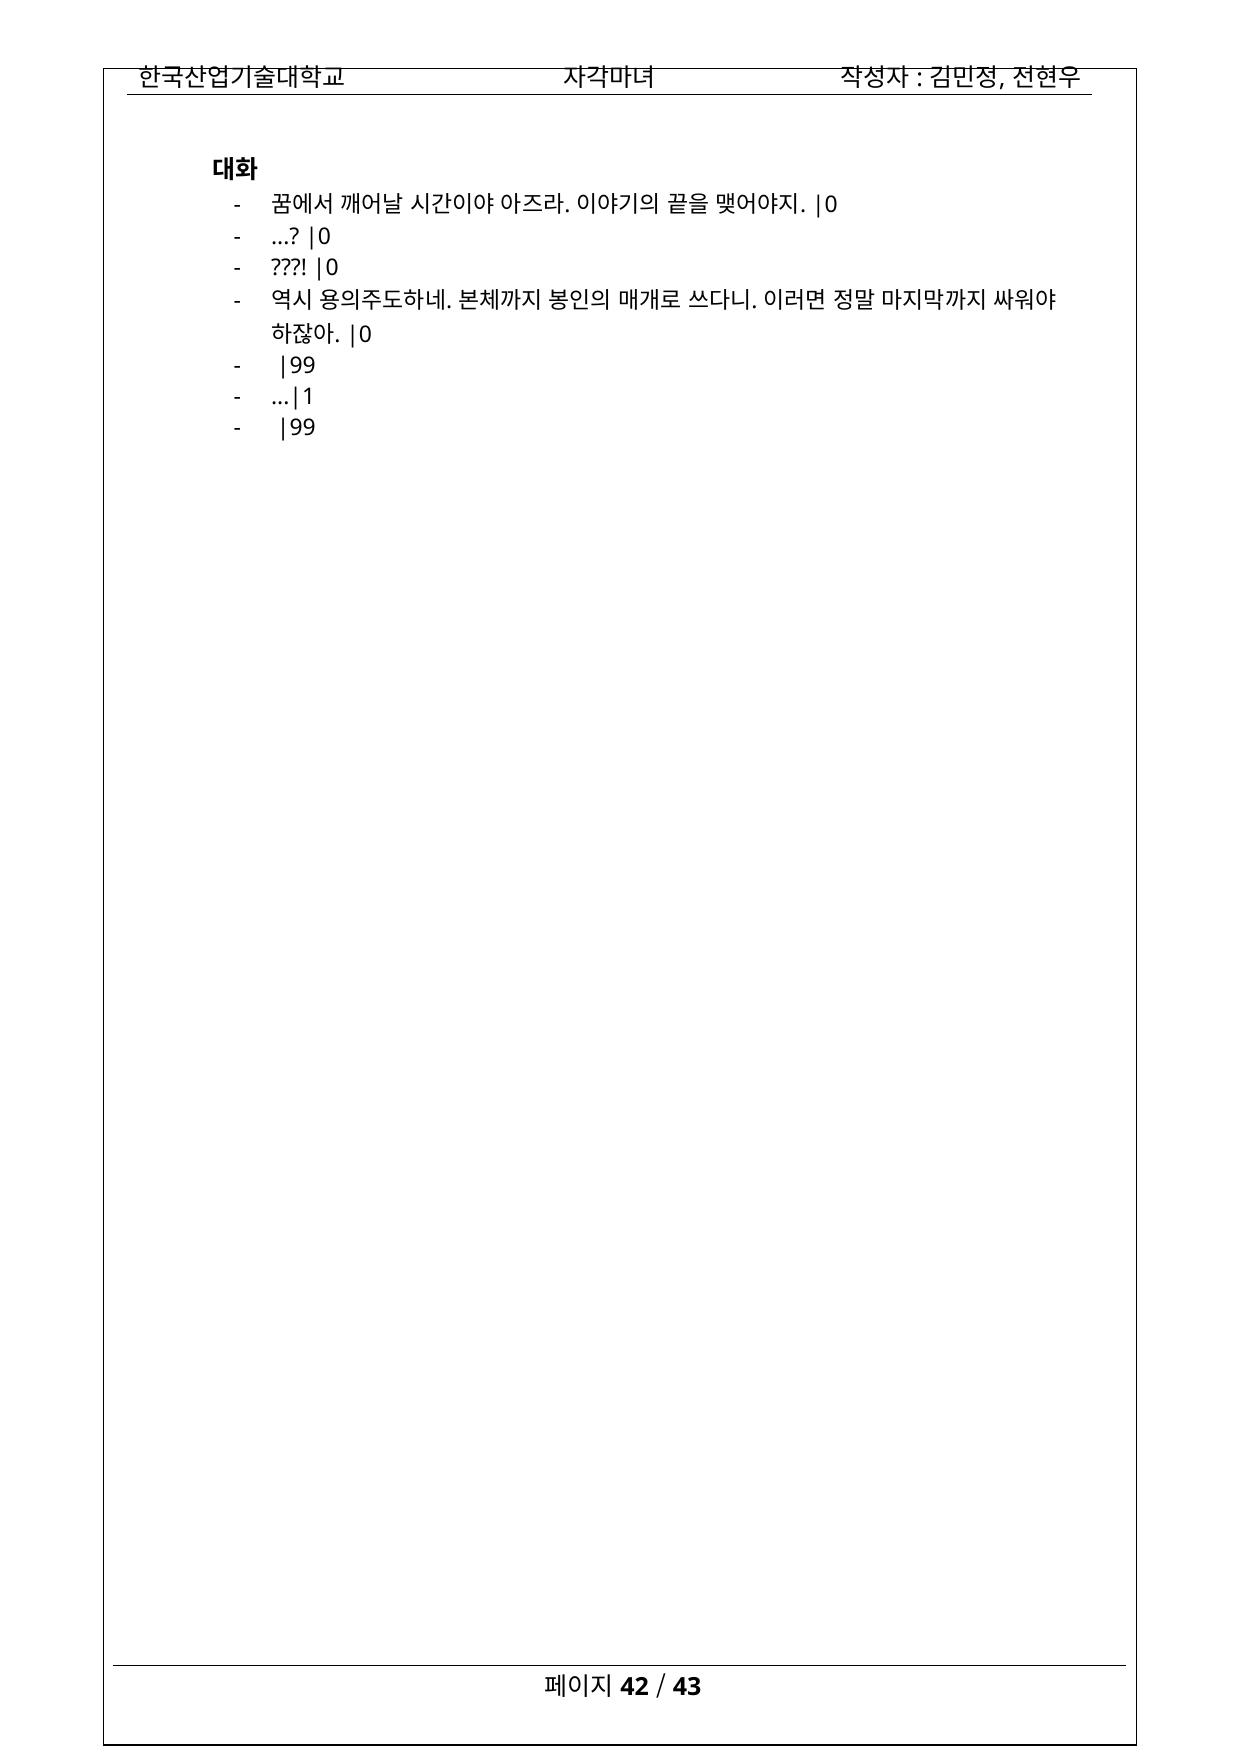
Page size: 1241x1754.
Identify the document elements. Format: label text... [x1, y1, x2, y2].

subtitle 대화 [212, 150, 1128, 186]
list ...|1 [233, 380, 1128, 411]
list |99 [233, 349, 1128, 380]
list ???! |0 [233, 251, 1128, 282]
list 역시 용의주도하네. 본체까지 봉인의 매개로 쓰다니. 이러면 정말 마지막까지 싸워야 하잖아. |0 [233, 282, 1128, 349]
list ...? |0 [233, 219, 1128, 251]
list 꿈에서 깨어날 시간이야 아즈라. 이야기의 끝을 맺어야지. |0 [233, 186, 1128, 219]
list |99 [233, 411, 1128, 442]
